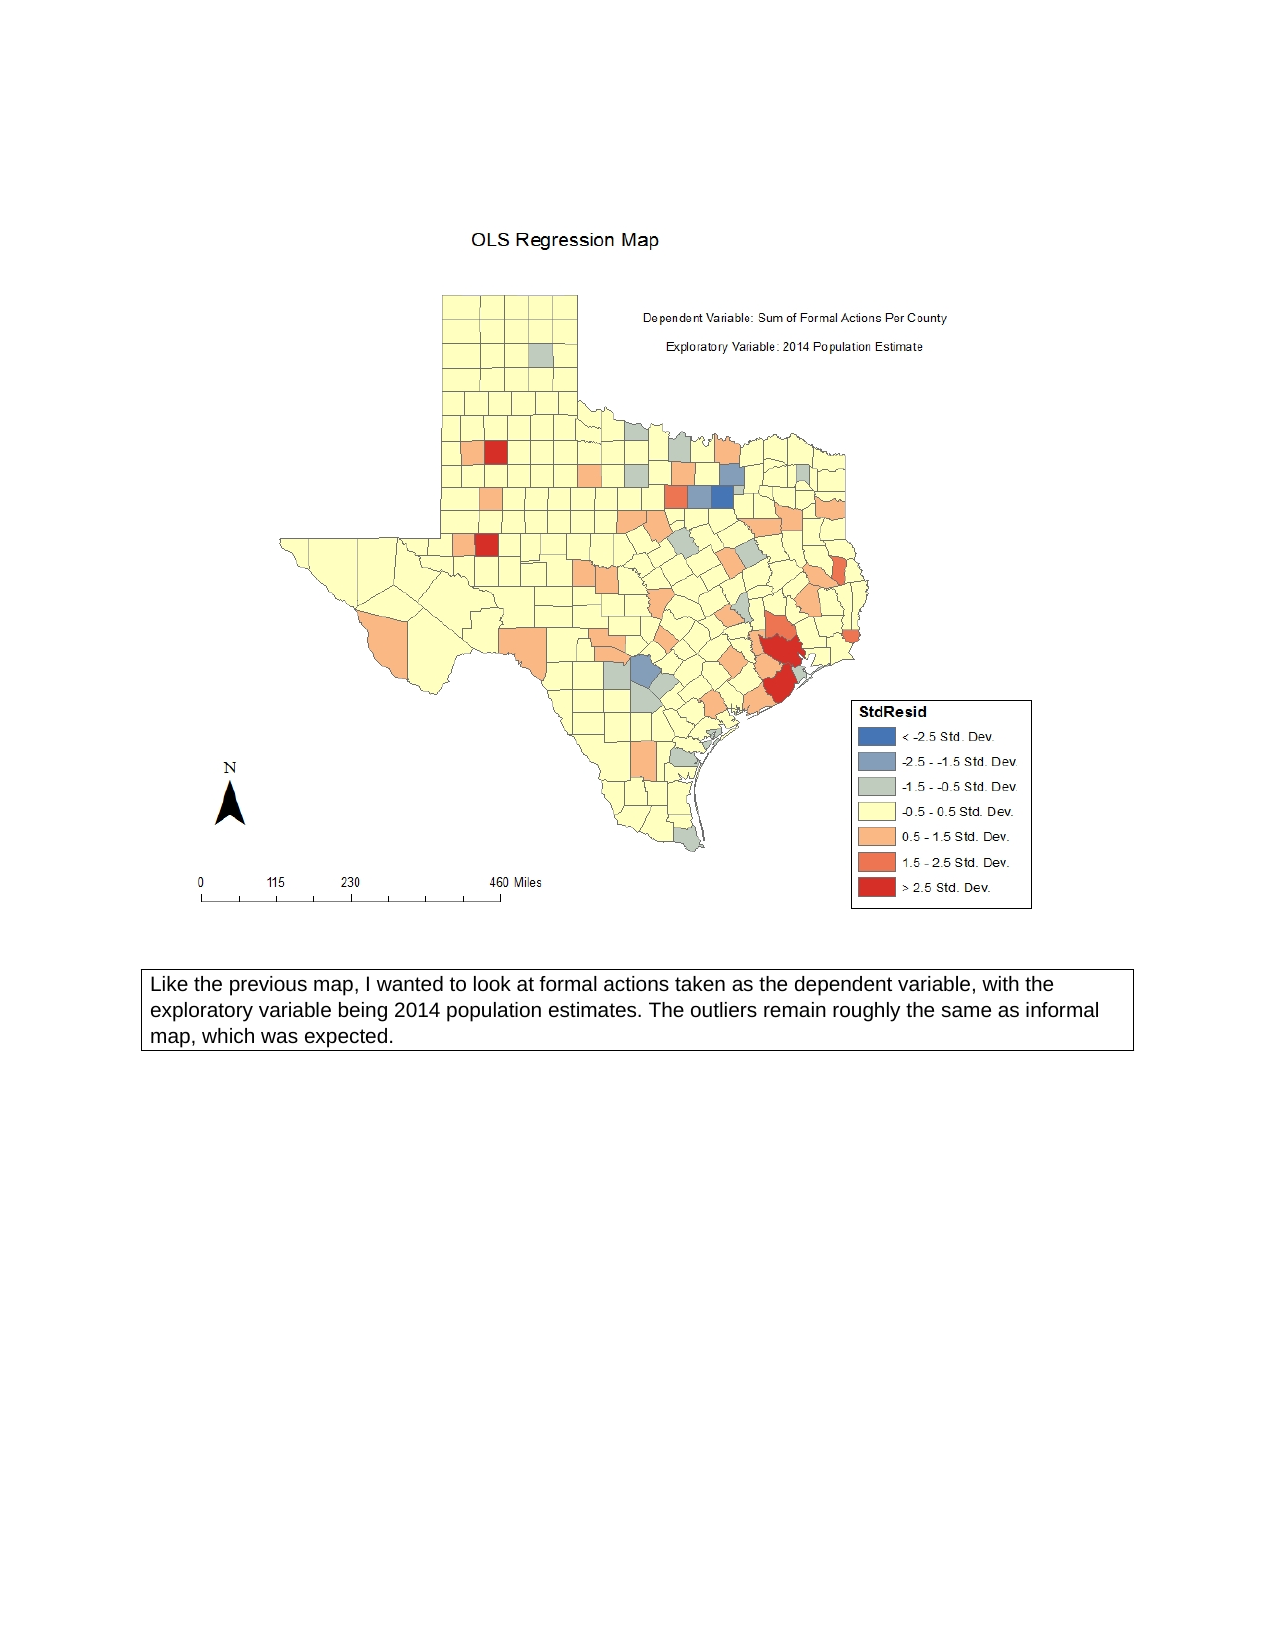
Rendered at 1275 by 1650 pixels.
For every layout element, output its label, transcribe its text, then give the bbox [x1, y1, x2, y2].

text Like the previous map, I wanted to look at formal actions taken as the dependent variable, with the exploratory variable being 2014 population estimates. The outliers remain roughly the same as informal map, which was expected. [142, 970, 1133, 1050]
picture [150, 196, 1125, 951]
